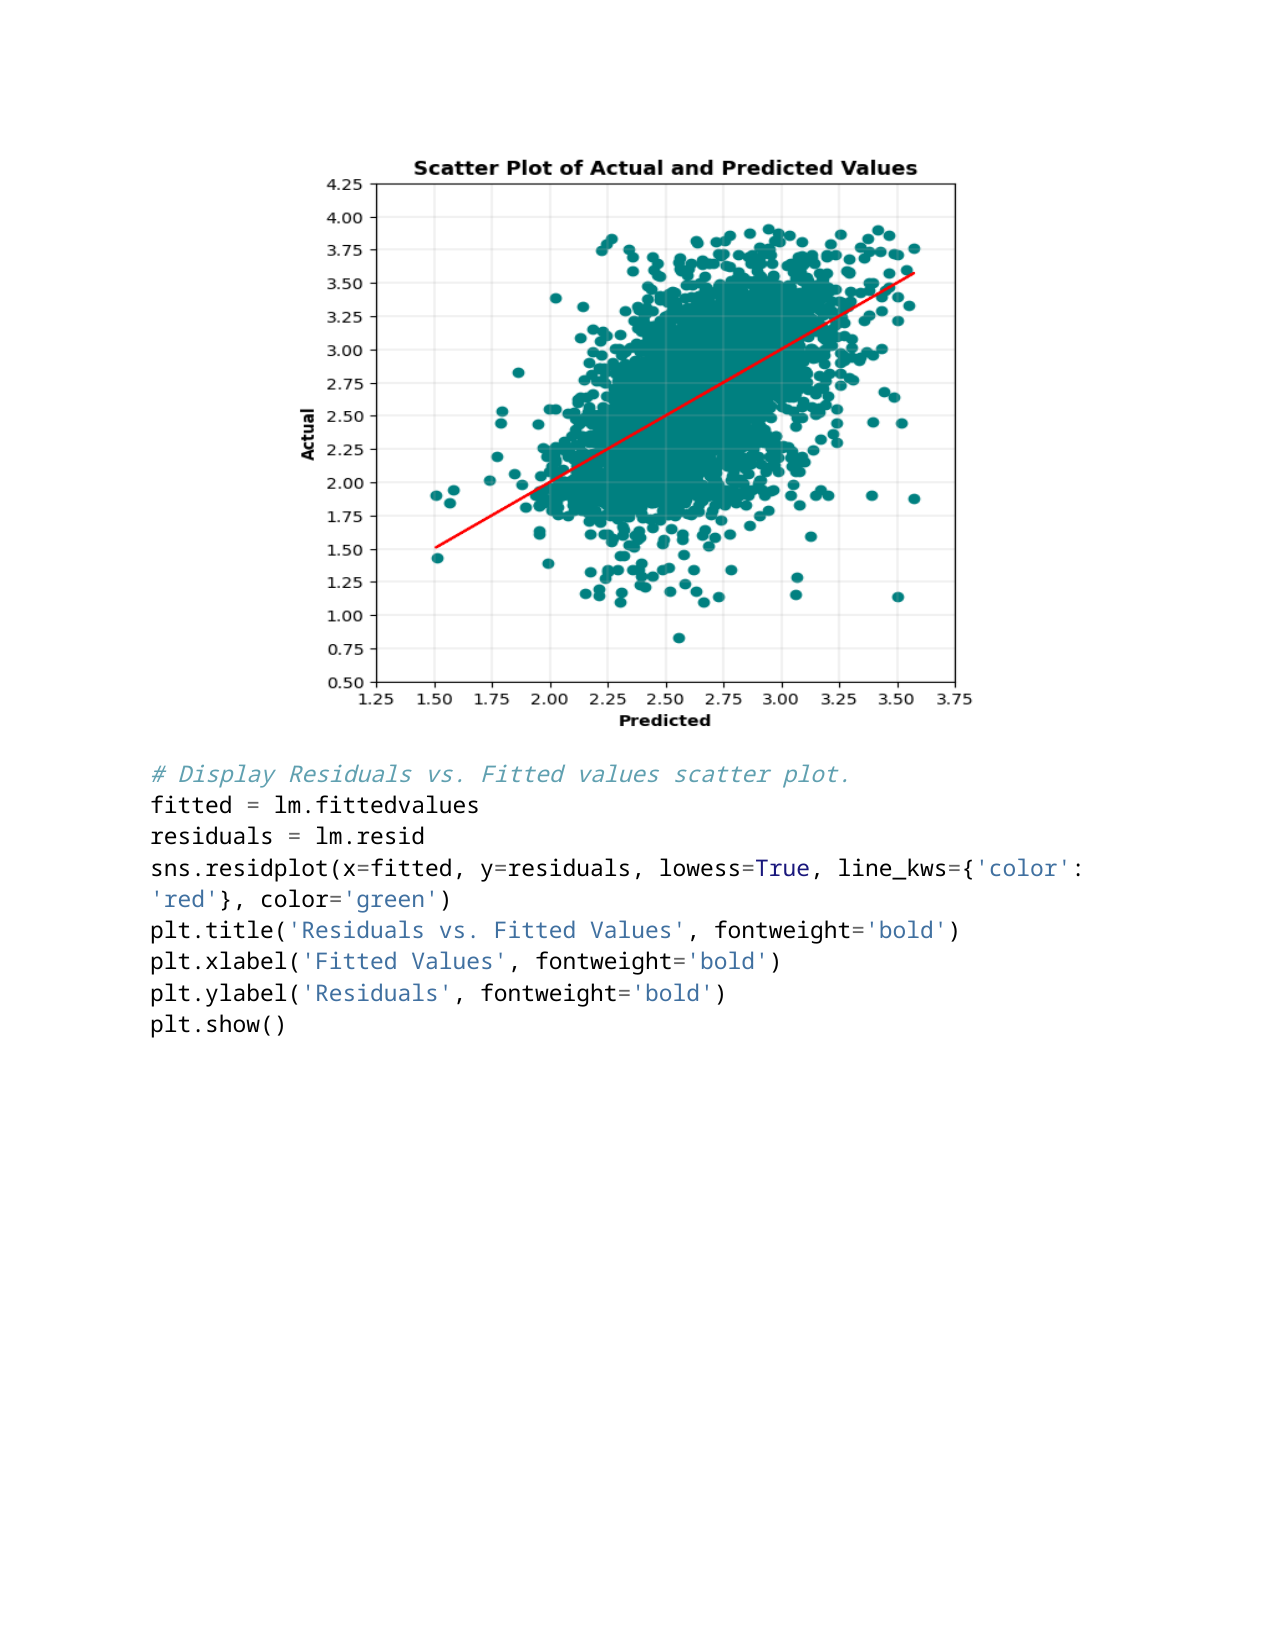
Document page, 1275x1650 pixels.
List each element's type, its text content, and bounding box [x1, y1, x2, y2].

picture [289, 150, 986, 739]
text # Display Residuals vs. Fitted values scatter plot. fitted = lm.fittedvalues residuals = lm.resid sns.residplot(x=fitted, y=residuals, lowess=True, line_kws={'color': 'red'}, color='green') plt.title('Residuals vs. Fitted Values', fontweight='bold') plt.xlabel('Fitted Values', fontweight='bold') plt.ylabel('Residuals', fontweight='bold') plt.show() [150, 758, 1125, 1039]
